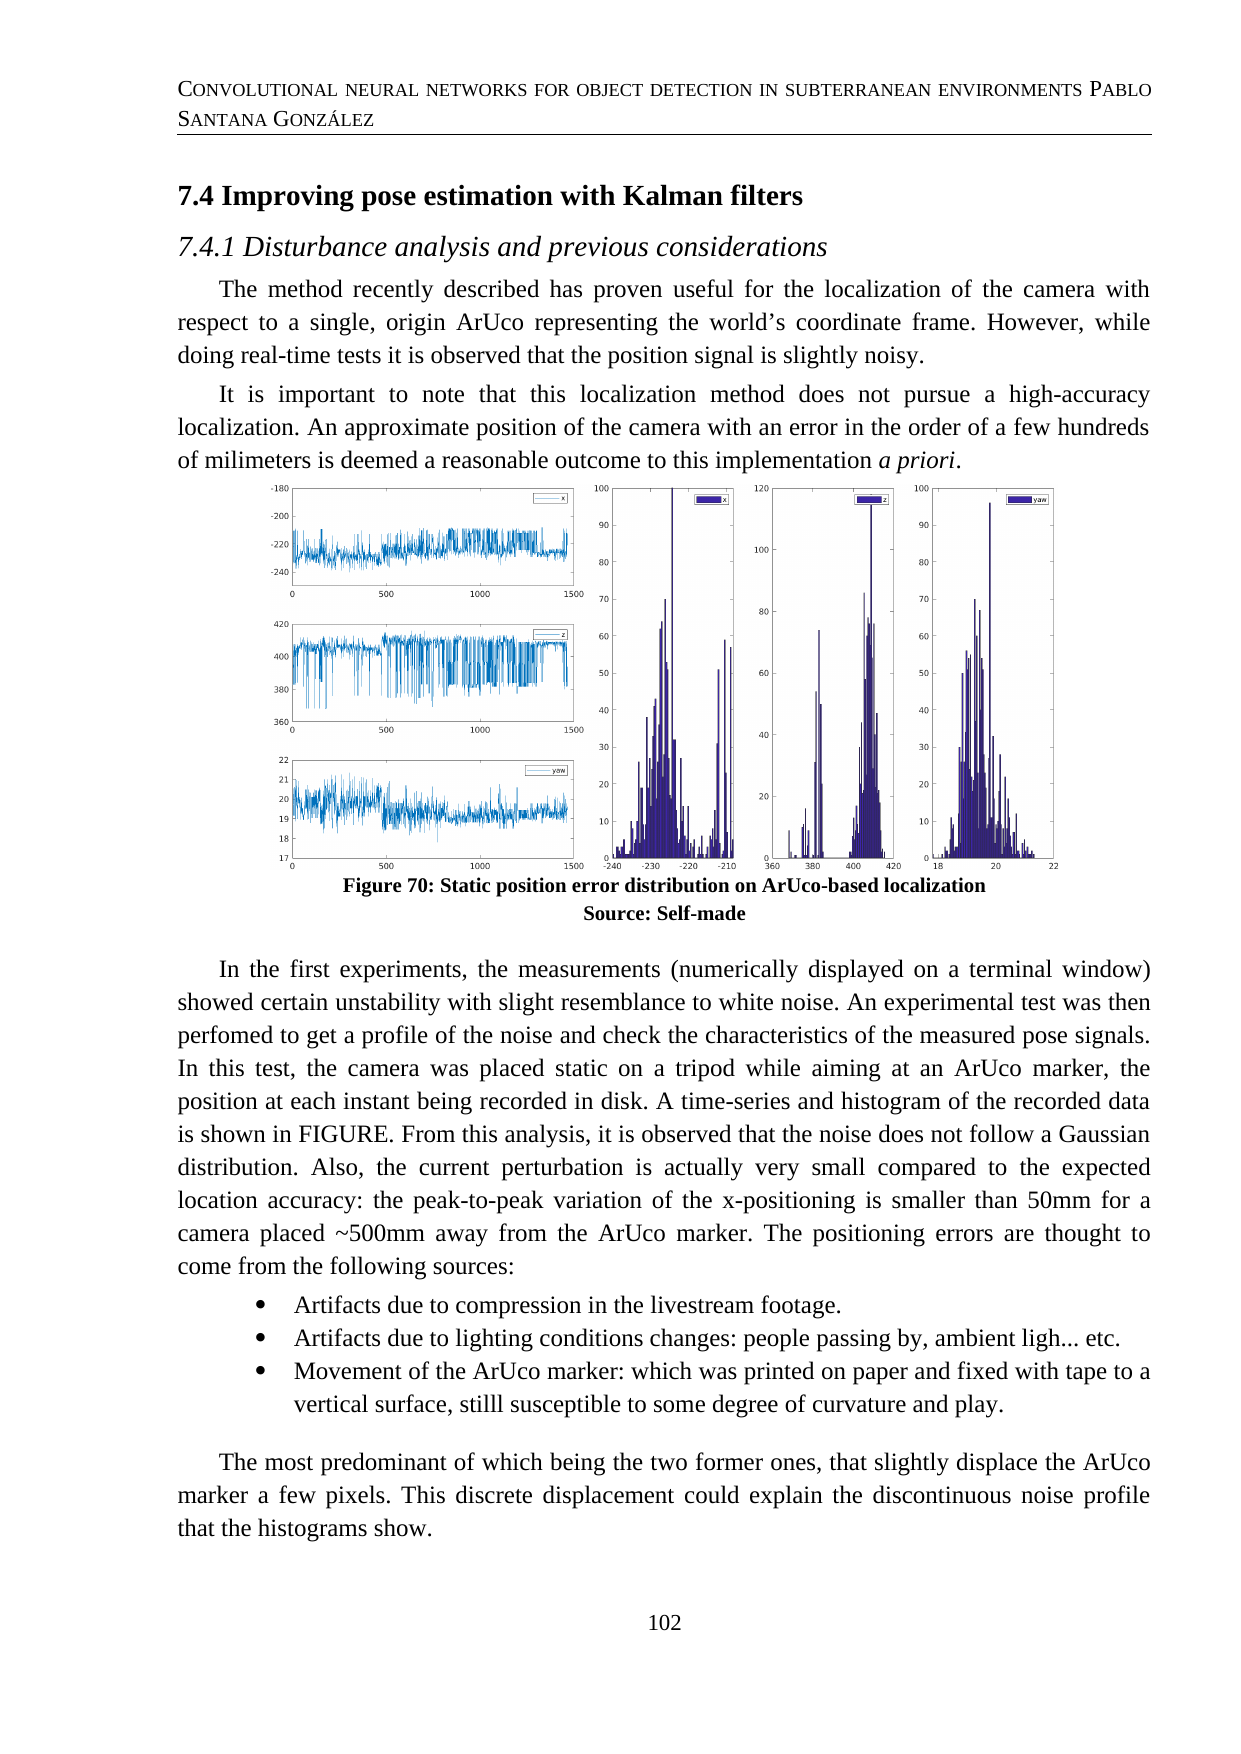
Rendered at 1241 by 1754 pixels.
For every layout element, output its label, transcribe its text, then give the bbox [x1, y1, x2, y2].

picture [270, 484, 1059, 870]
subtitle Disturbance analysis and previous considerations [177, 229, 1152, 262]
text In the first experiments, the measurements (numerically displayed on a terminal window) showed certain unstability with slight resemblance to white noise. An experimental test was then perfomed to get a profile of the noise and check the characteristics of the measured pose signals. In this test, the camera was placed static on a tripod while aiming at an ArUco marker, the position at each instant being recorded in disk. A time-series and histogram of the recorded data is shown in FIGURE. From this analysis, it is observed that the noise does not follow a Gaussian distribution. Also, the current perturbation is actually very small compared to the expected location accuracy: the peak-to-peak variation of the x-positioning is smaller than 50mm for a camera placed ~500mm away from the ArUco marker. The positioning errors are thought to come from the following sources: [177, 954, 1152, 1279]
text Source: Self-made [177, 901, 1152, 925]
list Artifacts due to lighting conditions changes: people passing by, ambient ligh... etc. [256, 1323, 1152, 1352]
text The method recently described has proven useful for the localization of the camera with respect to a single, origin ArUco representing the world’s coordinate frame. However, while doing real-time tests it is observed that the position signal is slightly noisy. [177, 274, 1152, 368]
text The most predominant of which being the two former ones, that slightly displace the ArUco marker a few pixels. This discrete displacement could explain the discontinuous noise profile that the histograms show. [177, 1447, 1152, 1542]
text It is important to note that this localization method does not pursue a high-accuracy localization. An approximate position of the camera with an error in the order of a few hundreds of milimeters is deemed a reasonable outcome to this implementation a priori. [177, 379, 1152, 474]
list Artifacts due to compression in the livestream footage. [256, 1290, 1152, 1319]
subtitle Improving pose estimation with Kalman filters [177, 178, 1152, 211]
list Movement of the ArUco marker: which was printed on paper and fixed with tape to a vertical surface, stilll susceptible to some degree of curvature and play. [256, 1356, 1152, 1418]
